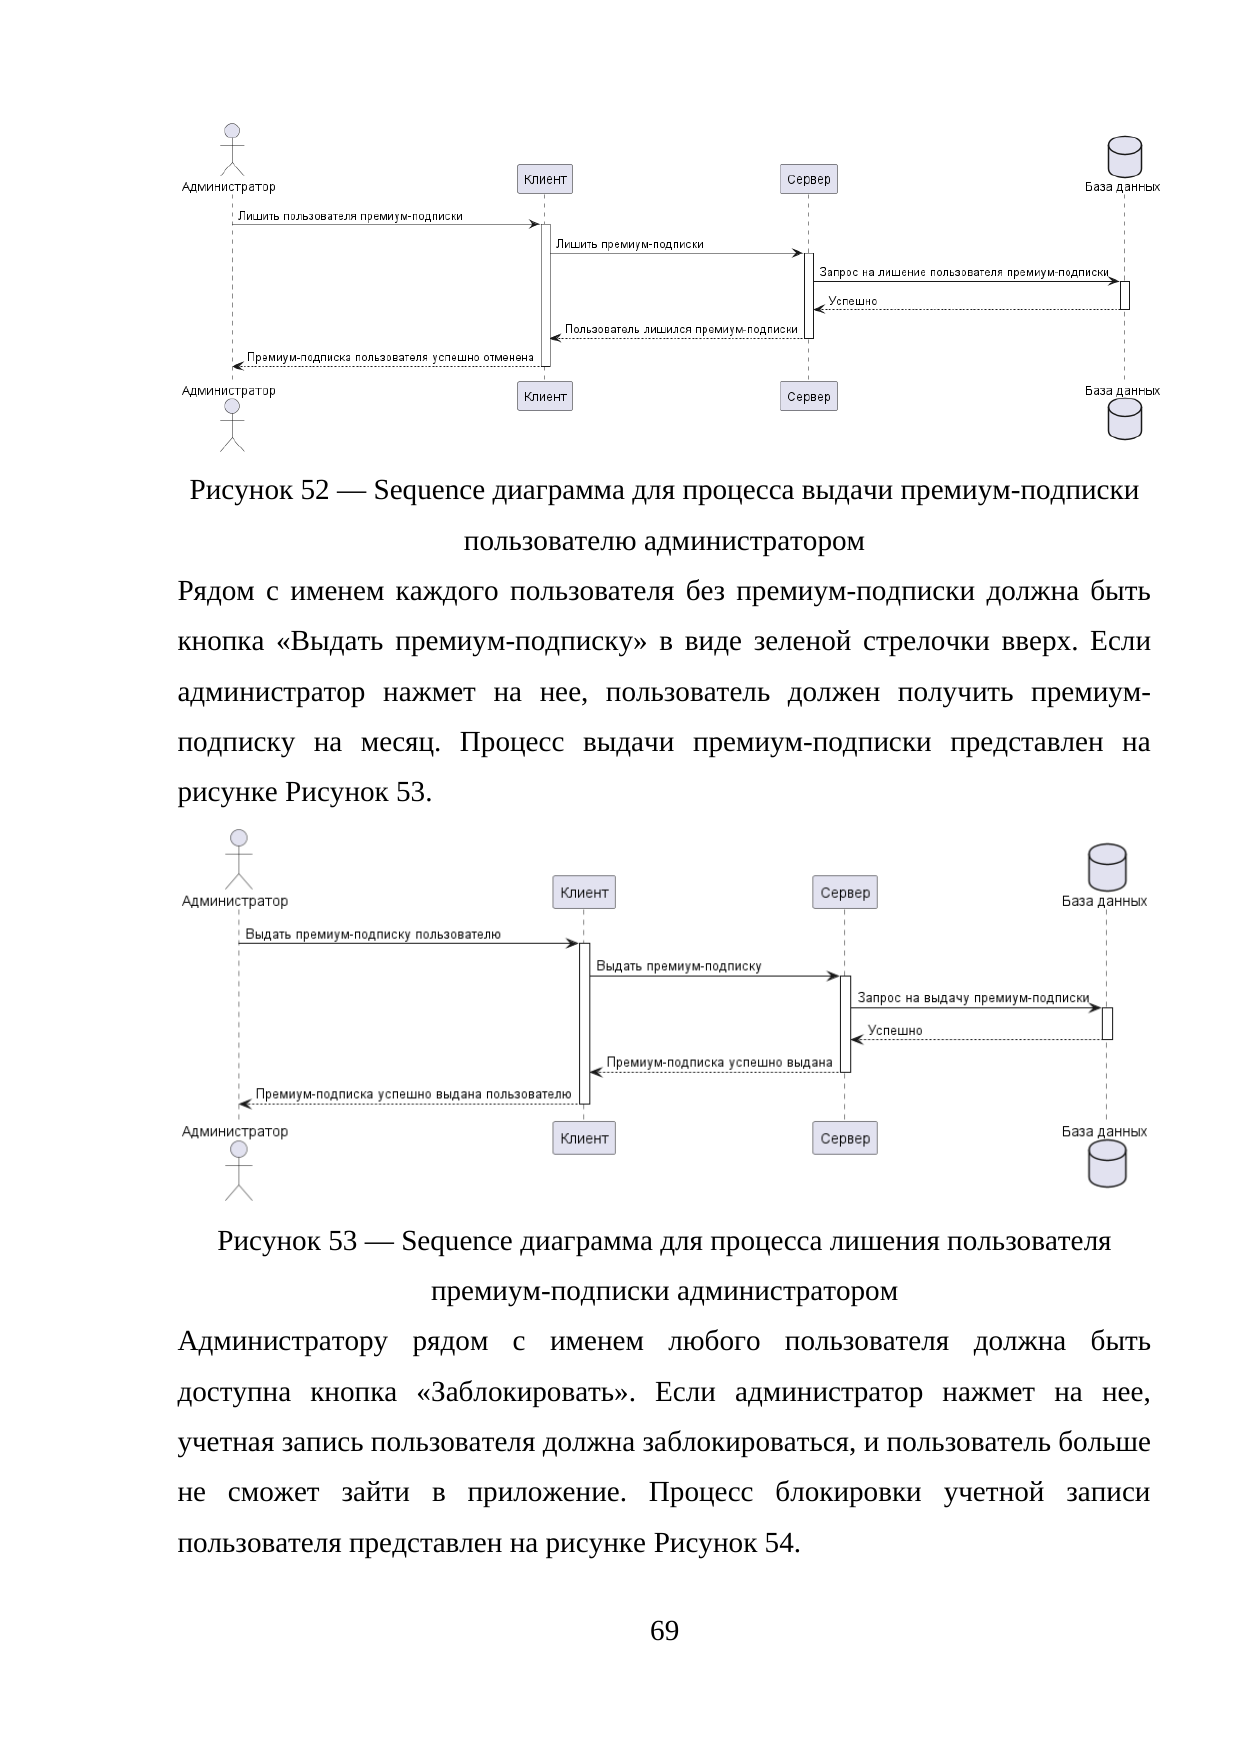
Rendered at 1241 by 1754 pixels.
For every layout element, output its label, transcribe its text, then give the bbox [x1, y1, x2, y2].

text Рядом с именем каждого пользователя без премиум-подписки должна быть кнопка «Выдать премиум-подписку» в виде зеленой стрелочки вверх. Если администратор нажмет на нее, пользователь должен получить премиум-подписку на месяц. Процесс выдачи премиум-подписки представлен на рисунке Рисунок 53. [177, 573, 1152, 808]
text Администратору рядом с именем любого пользователя должна быть доступна кнопка «Заблокировать». Если администратор нажмет на нее, учетная запись пользователя должна заблокироваться, и пользователь больше не сможет зайти в приложение. Процесс блокировки учетной записи пользователя представлен на рисунке Рисунок 54. [177, 1323, 1152, 1558]
text Рисунок 52 — Sequence диаграмма для процесса выдачи премиум-подписки пользователю администратором [177, 472, 1152, 556]
picture [177, 824, 1152, 1206]
text Рисунок 53 — Sequence диаграмма для процесса лишения пользователя премиум-подписки администратором [177, 1223, 1152, 1307]
picture [177, 118, 1164, 456]
